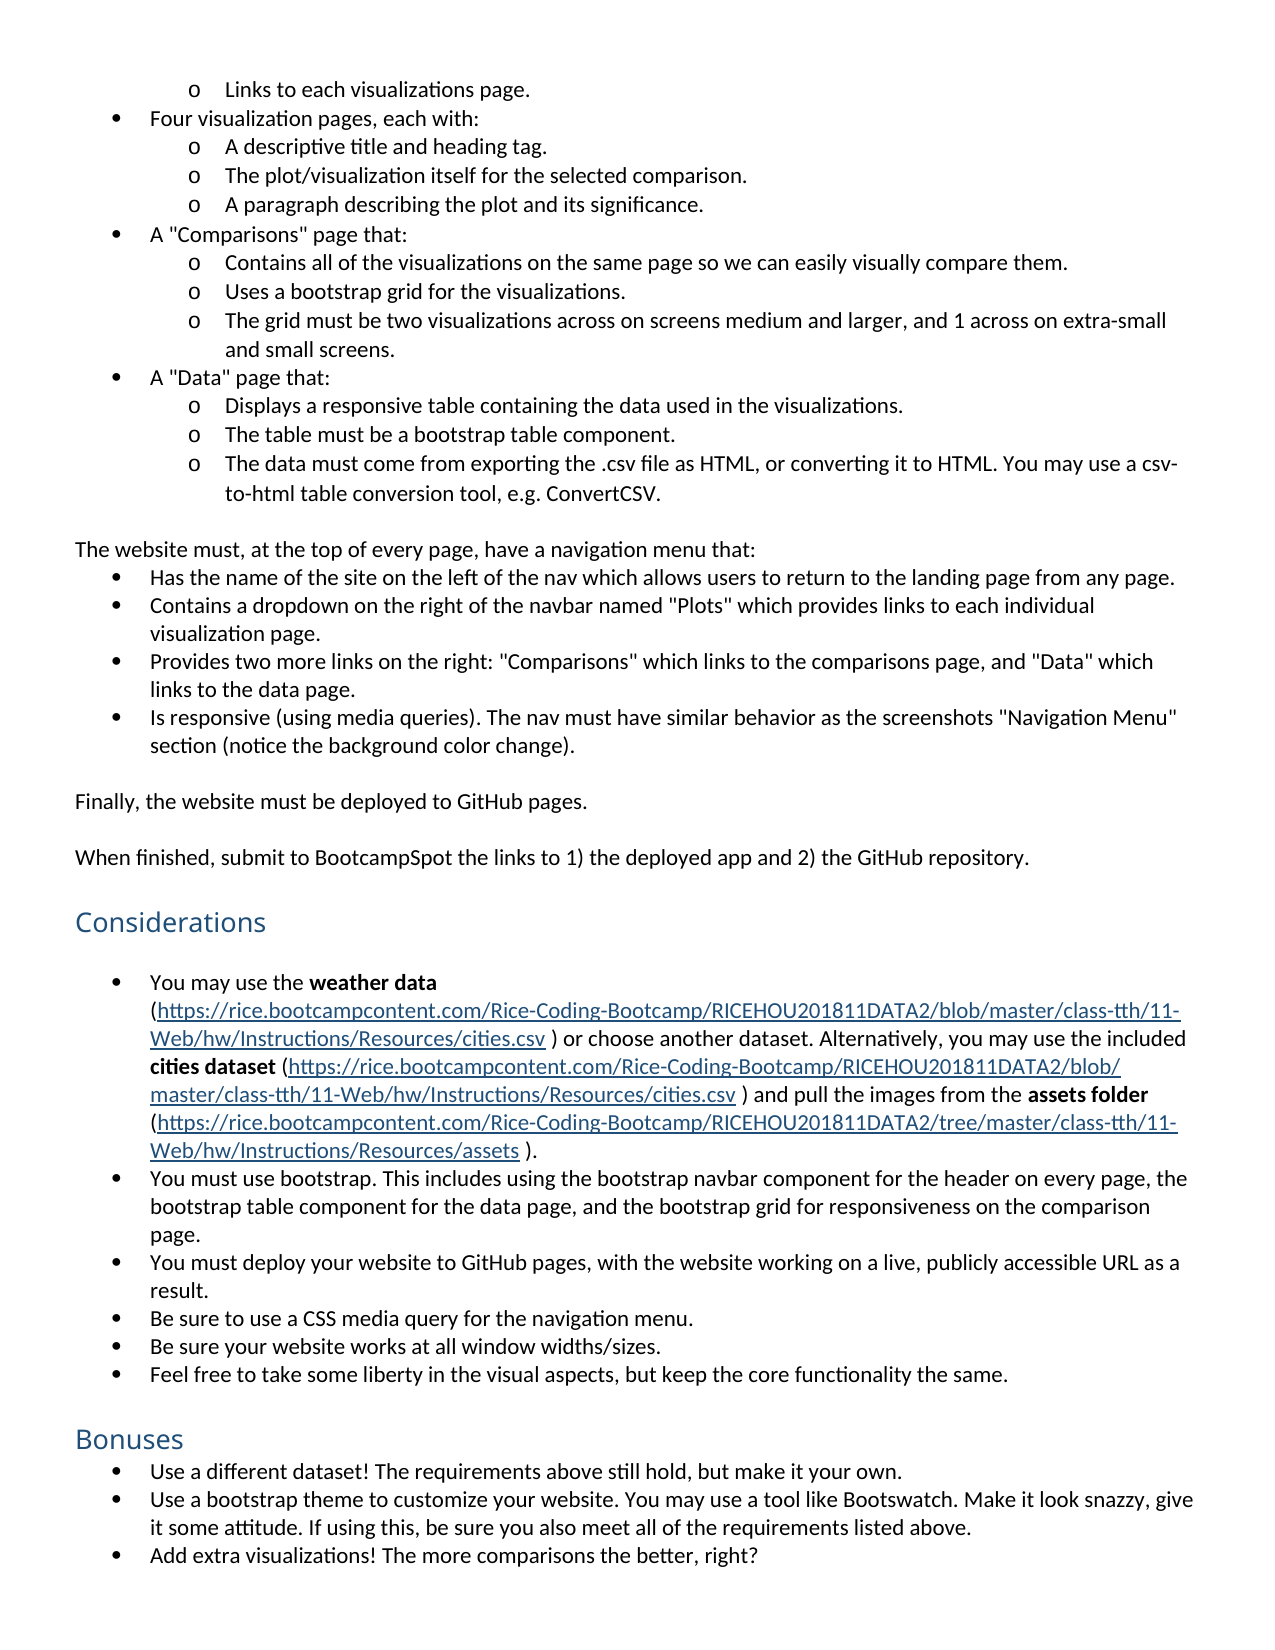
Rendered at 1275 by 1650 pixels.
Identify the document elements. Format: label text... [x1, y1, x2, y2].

list Contains a dropdown on the right of the navbar named "Plots" which provides links to each individual visualization page. [112, 591, 1200, 647]
list Contains all of the visualizations on the same page so we can easily visually compare them. [187, 248, 1200, 277]
list Use a different dataset! The requirements above still hold, but make it your own. [112, 1457, 1200, 1486]
list Provides two more links on the right: "Comparisons" which links to the comparisons page, and "Data" which links to the data page. [112, 647, 1200, 703]
list Links to each visualizations page. [187, 75, 1200, 104]
text When finished, submit to BootcampSpot the links to 1) the deployed app and 2) the GitHub repository. [75, 843, 1200, 871]
list The table must be a bootstrap table component. [187, 420, 1200, 449]
text The website must, at the top of every page, have a navigation menu that: [75, 535, 1200, 563]
list A descriptive title and heading tag. [187, 132, 1200, 161]
list A "Data" page that: [112, 363, 1200, 391]
list The data must come from exporting the .csv file as HTML, or converting it to HTML. You may use a csv-to-html table conversion tool, e.g. ConvertCSV. [187, 449, 1200, 507]
list Uses a bootstrap grid for the visualizations. [187, 277, 1200, 306]
list A "Comparisons" page that: [112, 220, 1200, 248]
list A paragraph describing the plot and its significance. [187, 191, 1200, 220]
list Four visualization pages, each with: [112, 104, 1200, 132]
list Feel free to take some liberty in the visual aspects, but keep the core functionality the same. [112, 1360, 1200, 1388]
subtitle Bonuses [75, 1421, 1200, 1457]
list Be sure your website works at all window widths/sizes. [112, 1332, 1200, 1360]
list The grid must be two visualizations across on screens medium and larger, and 1 across on extra-small and small screens. [187, 306, 1200, 363]
subtitle Considerations [75, 903, 1200, 940]
list You must deploy your website to GitHub pages, with the website working on a live, publicly accessible URL as a result. [112, 1248, 1200, 1304]
text Finally, the website must be deployed to GitHub pages. [75, 787, 1200, 815]
list Displays a responsive table containing the data used in the visualizations. [187, 391, 1200, 420]
list The plot/visualization itself for the selected comparison. [187, 161, 1200, 191]
list Use a bootstrap theme to customize your website. You may use a tool like Bootswatch. Make it look snazzy, give it some attitude. If using this, be sure you also meet all of the requirements listed above. [112, 1486, 1200, 1542]
list You must use bootstrap. This includes using the bootstrap navbar component for the header on every page, the bootstrap table component for the data page, and the bootstrap grid for responsiveness on the comparison page. [112, 1164, 1200, 1248]
list Be sure to use a CSS media query for the navigation menu. [112, 1304, 1200, 1332]
list Add extra visualizations! The more comparisons the better, right? [112, 1542, 1200, 1569]
list Has the name of the site on the left of the nav which allows users to return to the landing page from any page. [112, 563, 1200, 591]
list You may use the weather data (https://rice.bootcampcontent.com/Rice-Coding-Bootcamp/RICEHOU201811DATA2/blob/master/class-tth/11-Web/hw/Instructions/Resources/cities.csv ) or choose another dataset. Alternatively, you may use the included cities dataset (https://rice.bootcampcontent.com/Rice-Coding-Bootcamp/RICEHOU201811DATA2/blob/master/class-tth/11-Web/hw/Instructions/Resources/cities.csv ) and pull the images from the assets folder (https://rice.bootcampcontent.com/Rice-Coding-Bootcamp/RICEHOU201811DATA2/tree/master/class-tth/11-Web/hw/Instructions/Resources/assets ). [112, 968, 1200, 1164]
list Is responsive (using media queries). The nav must have similar behavior as the screenshots "Navigation Menu" section (notice the background color change). [112, 703, 1200, 759]
